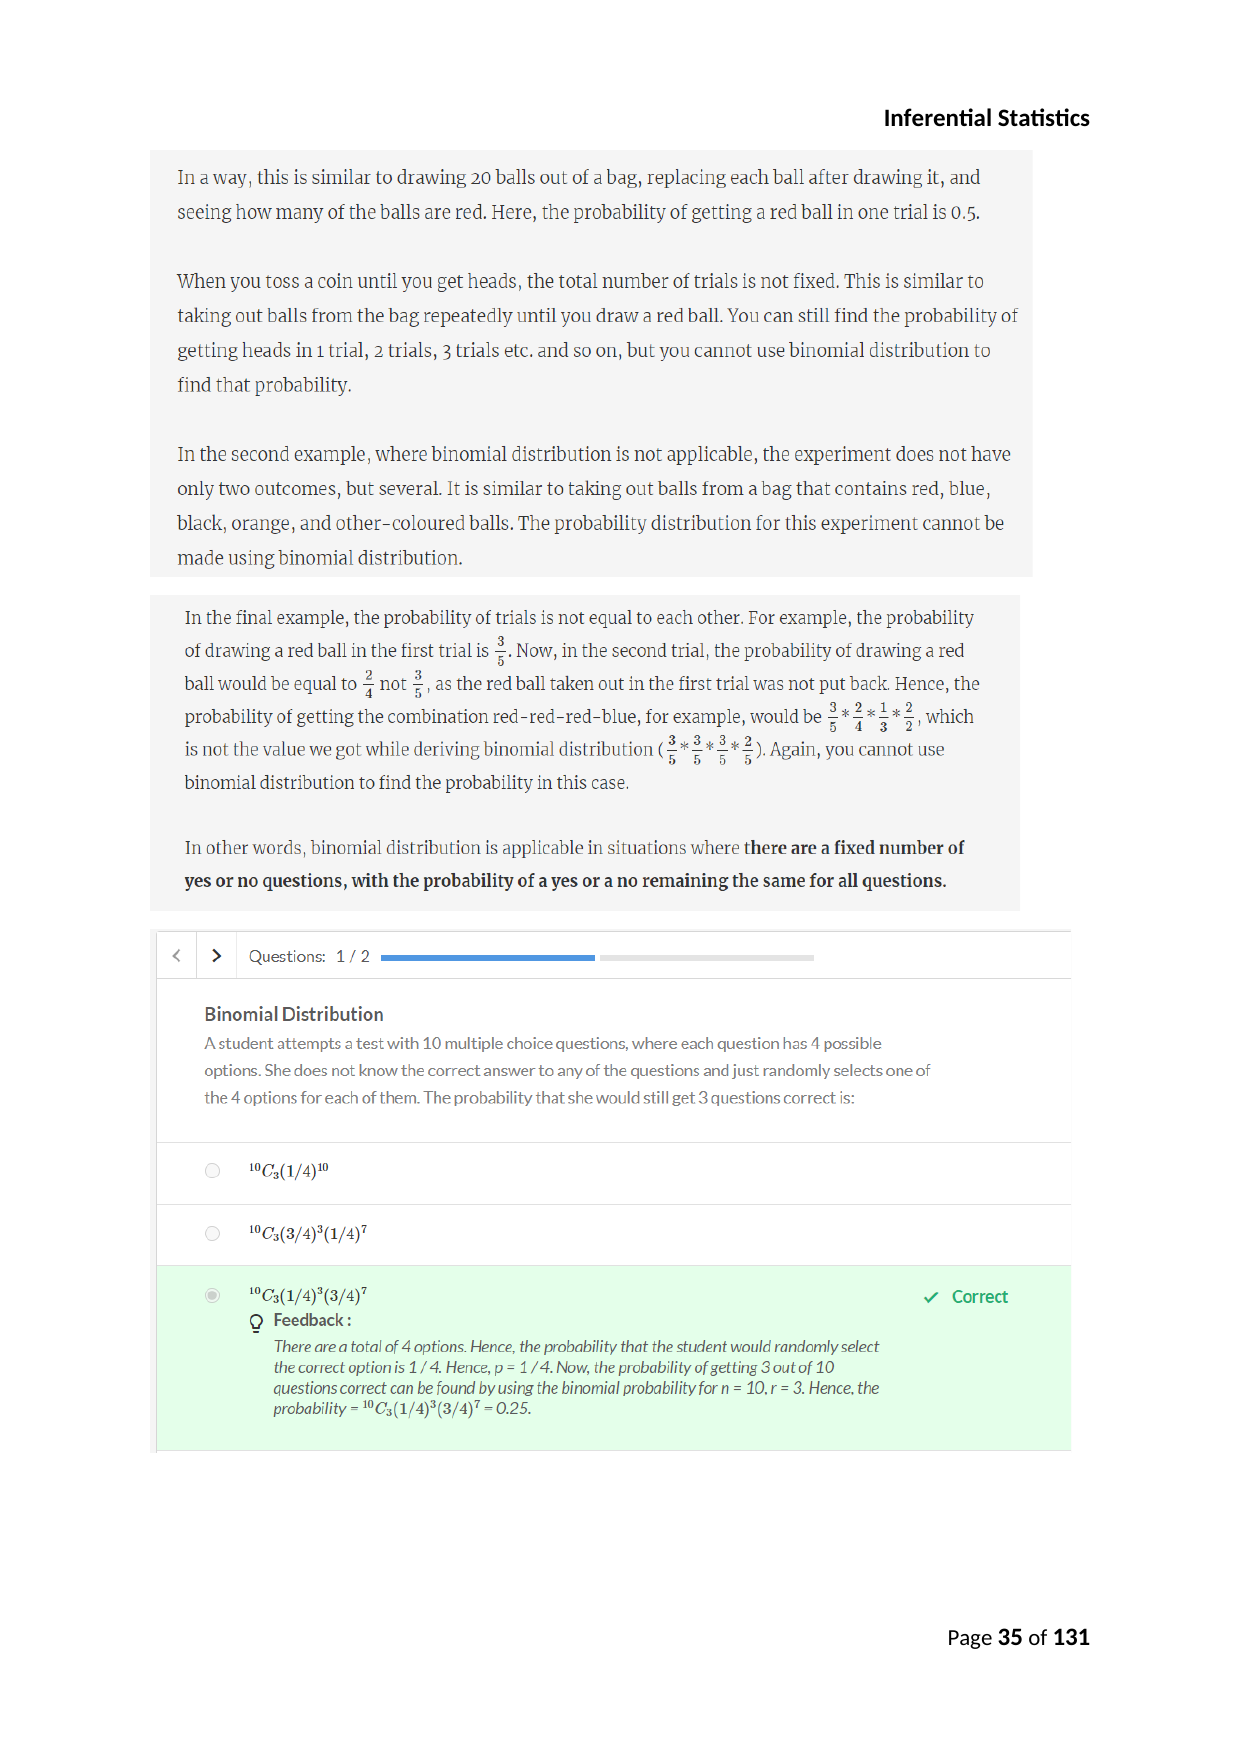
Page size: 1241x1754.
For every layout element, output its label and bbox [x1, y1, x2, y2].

picture [150, 929, 1072, 1453]
picture [150, 595, 1021, 911]
picture [150, 150, 1033, 577]
